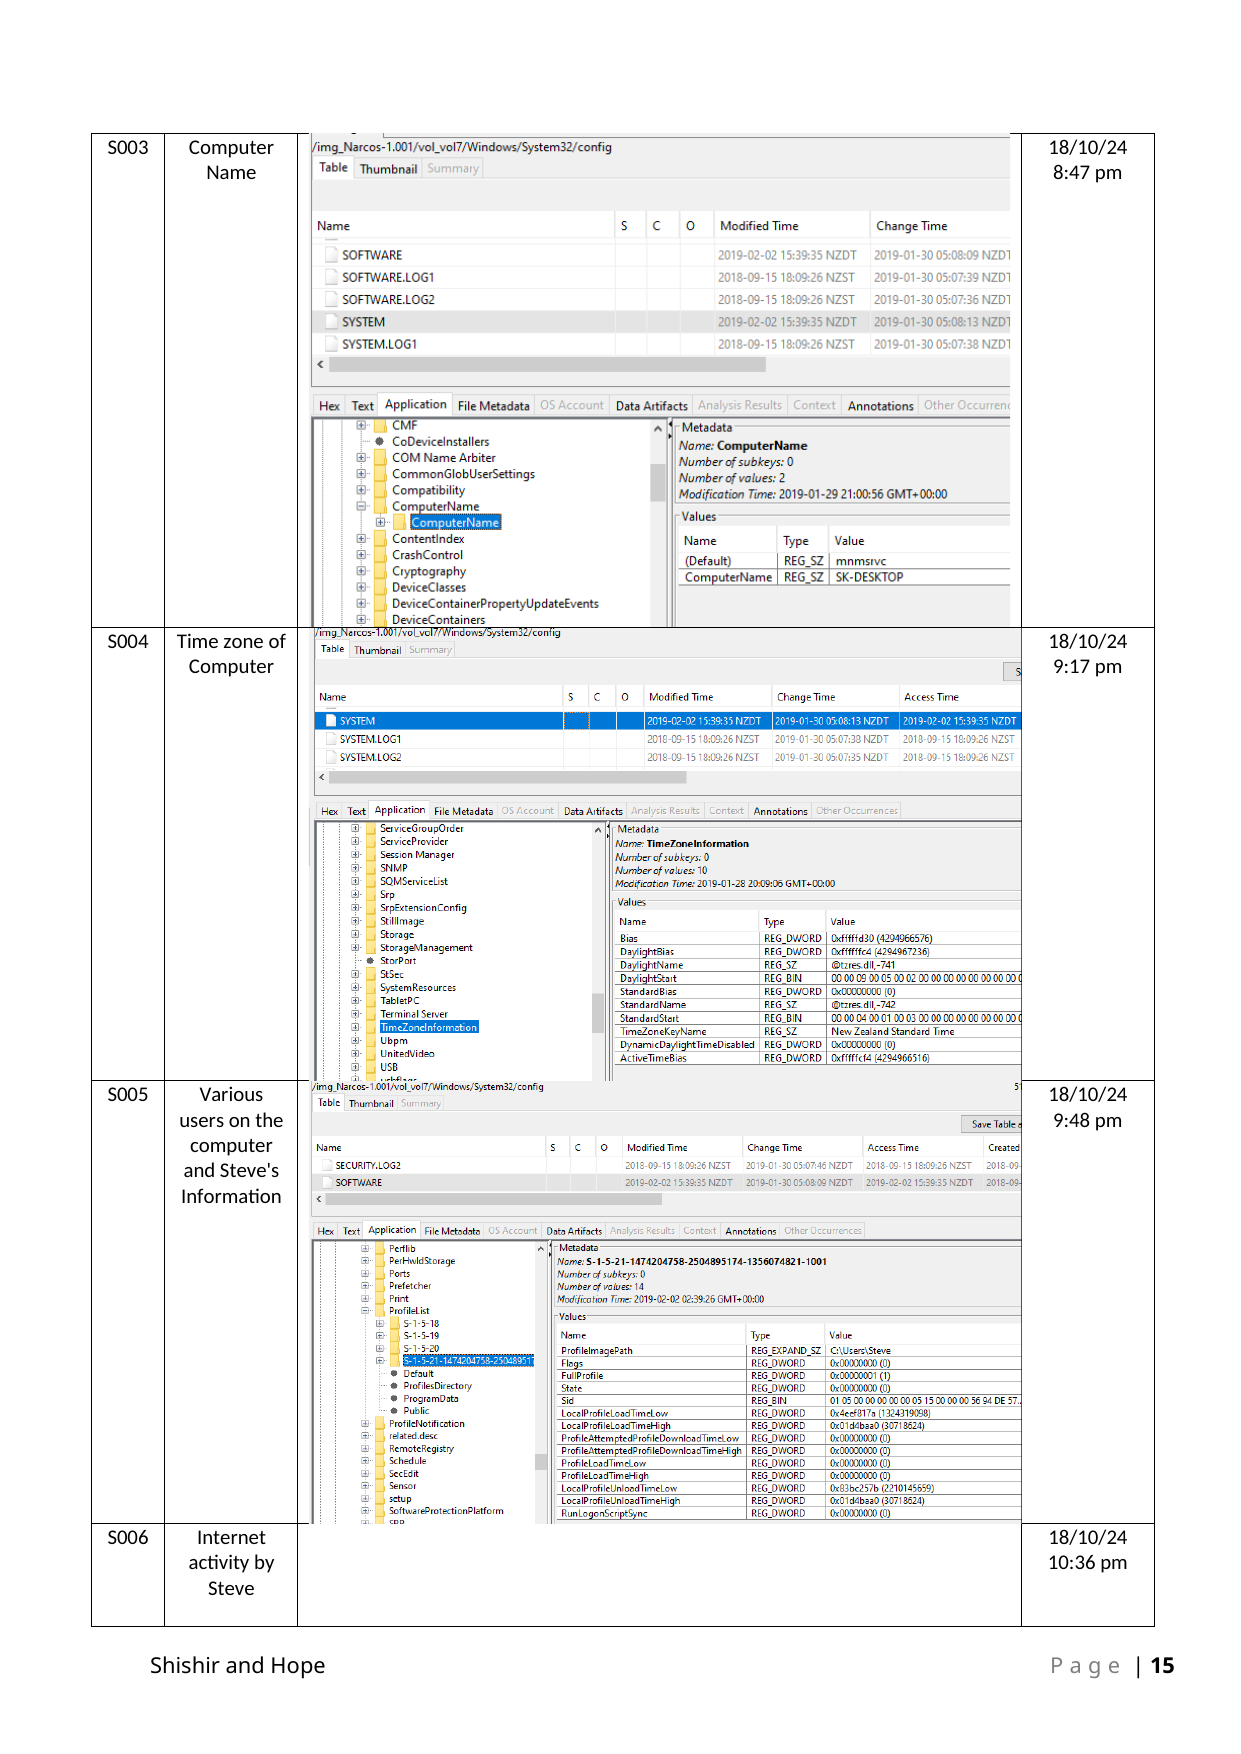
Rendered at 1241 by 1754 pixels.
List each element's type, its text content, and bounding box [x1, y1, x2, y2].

table_cell 18/10/24 9:17 pm [1022, 628, 1154, 1080]
table_cell S004 [92, 628, 164, 1080]
table_cell [298, 1524, 1021, 1626]
table_cell [298, 134, 308, 627]
table_cell S006 [92, 1524, 164, 1626]
table_cell 18/10/24 10:36 pm [1022, 1524, 1154, 1626]
picture [308, 628, 1022, 1524]
table_cell Computer Name [165, 134, 297, 627]
table_cell 18/10/24 8:47 pm [1022, 134, 1154, 627]
picture [308, 133, 1011, 627]
table_cell [1011, 134, 1021, 627]
table_cell [298, 628, 308, 1080]
table_cell 18/10/24 9:48 pm [1022, 1081, 1154, 1523]
table_cell [298, 1081, 308, 1523]
table_cell S003 [92, 134, 164, 627]
table_cell S005 [92, 1081, 164, 1523]
table_cell Various users on the computer and Steve's Information [165, 1081, 297, 1523]
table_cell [165, 1524, 297, 1626]
table_cell Time zone of Computer [165, 628, 297, 1080]
